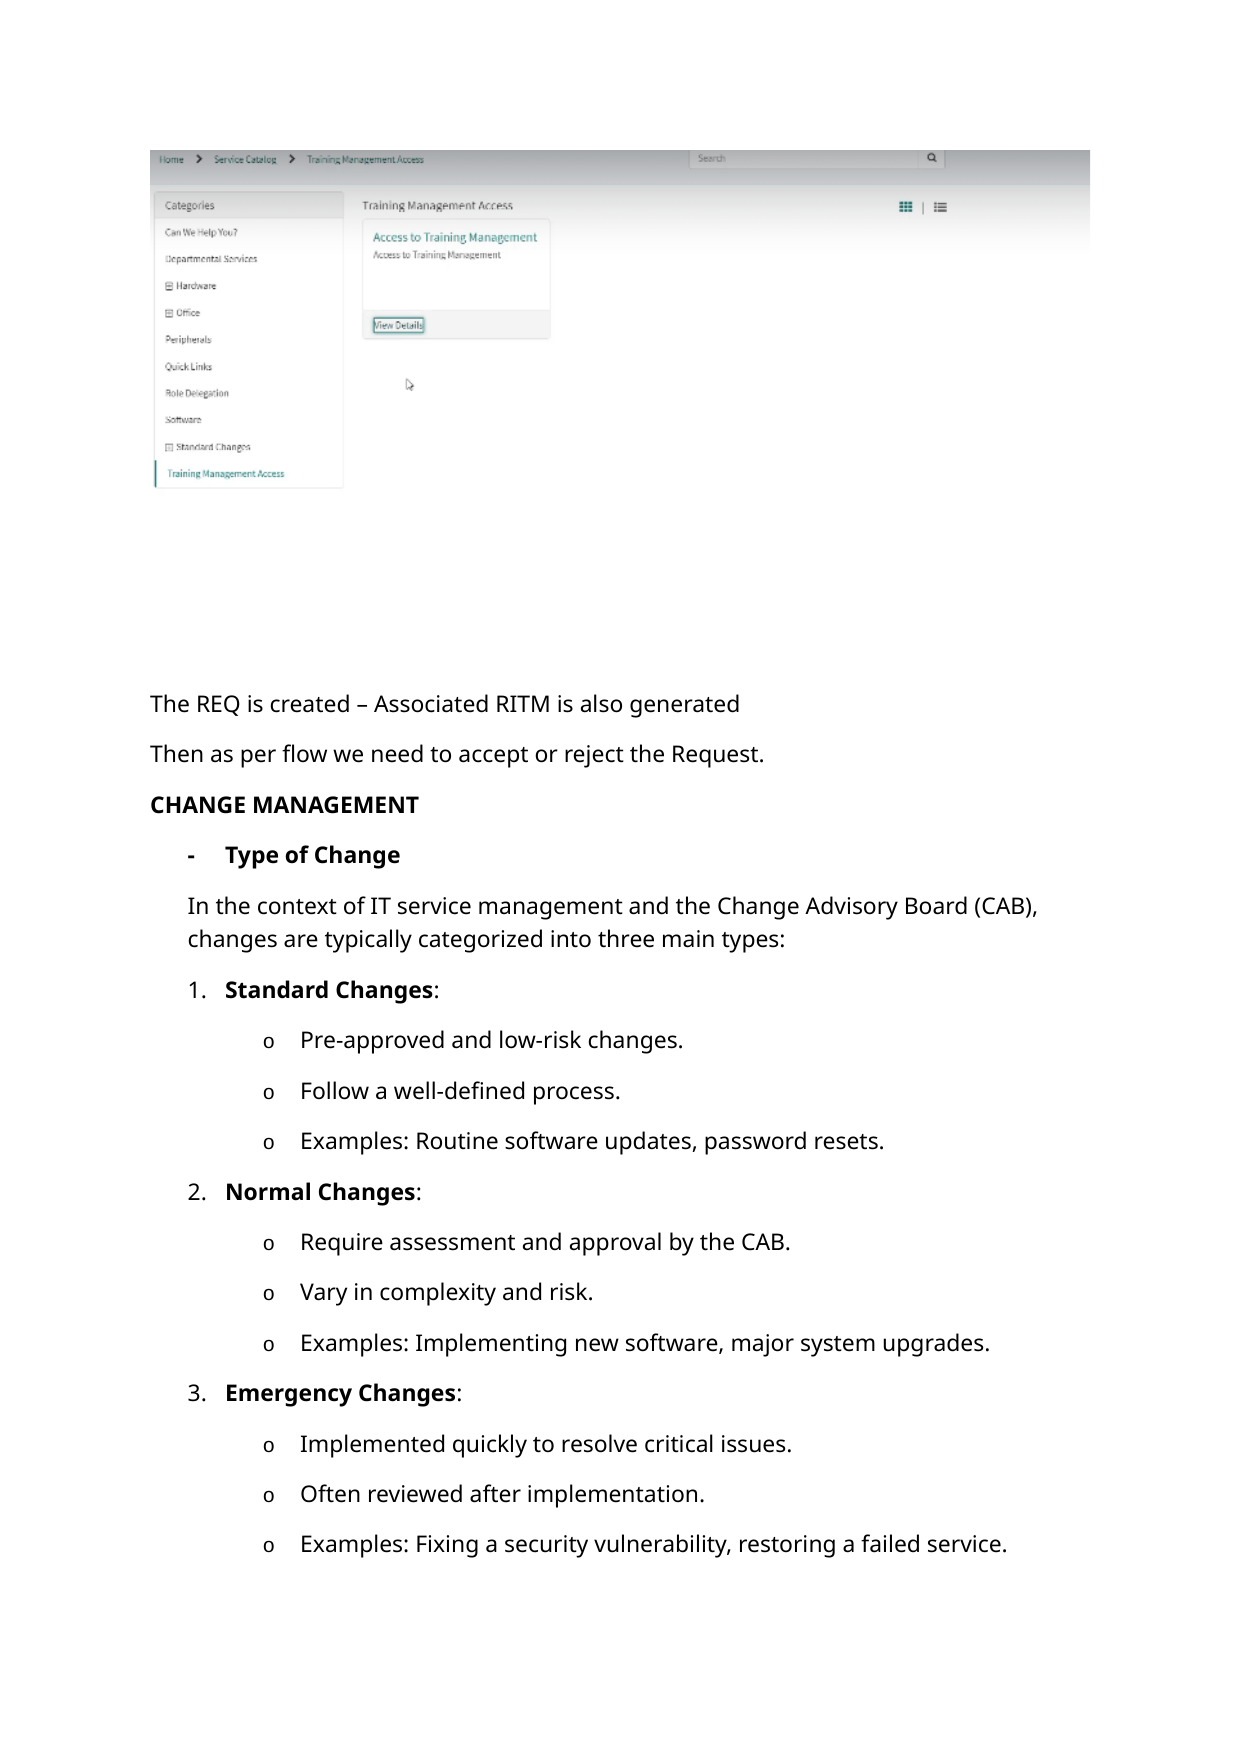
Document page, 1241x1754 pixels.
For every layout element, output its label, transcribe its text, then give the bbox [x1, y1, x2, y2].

list Implemented quickly to resolve critical issues. [262, 1428, 1090, 1459]
text Then as per flow we need to accept or reject the Request. [150, 738, 1090, 770]
list Pre-approved and low-risk changes. [262, 1024, 1090, 1056]
list Often reviewed after implementation. [262, 1478, 1090, 1509]
text The REQ is created – Associated RITM is also generated [150, 688, 1090, 719]
text CHANGE MANAGEMENT [150, 789, 1090, 820]
list Vary in complexity and risk. [262, 1276, 1090, 1308]
picture [150, 150, 1091, 669]
list Require assessment and approval by the CAB. [262, 1226, 1090, 1257]
list Examples: Implementing new software, major system upgrades. [262, 1327, 1090, 1358]
list Type of Change [187, 839, 1090, 871]
text In the context of IT service management and the Change Advisory Board (CAB), changes are typically categorized into three main types: [187, 890, 1090, 955]
list Examples: Routine software updates, password resets. [262, 1125, 1090, 1156]
list Examples: Fixing a security vulnerability, restoring a failed service. [262, 1528, 1090, 1560]
list Normal Changes: [187, 1176, 1090, 1207]
list Standard Changes: [187, 974, 1090, 1005]
list Follow a well-defined process. [262, 1075, 1090, 1106]
list Emergency Changes: [187, 1377, 1090, 1408]
